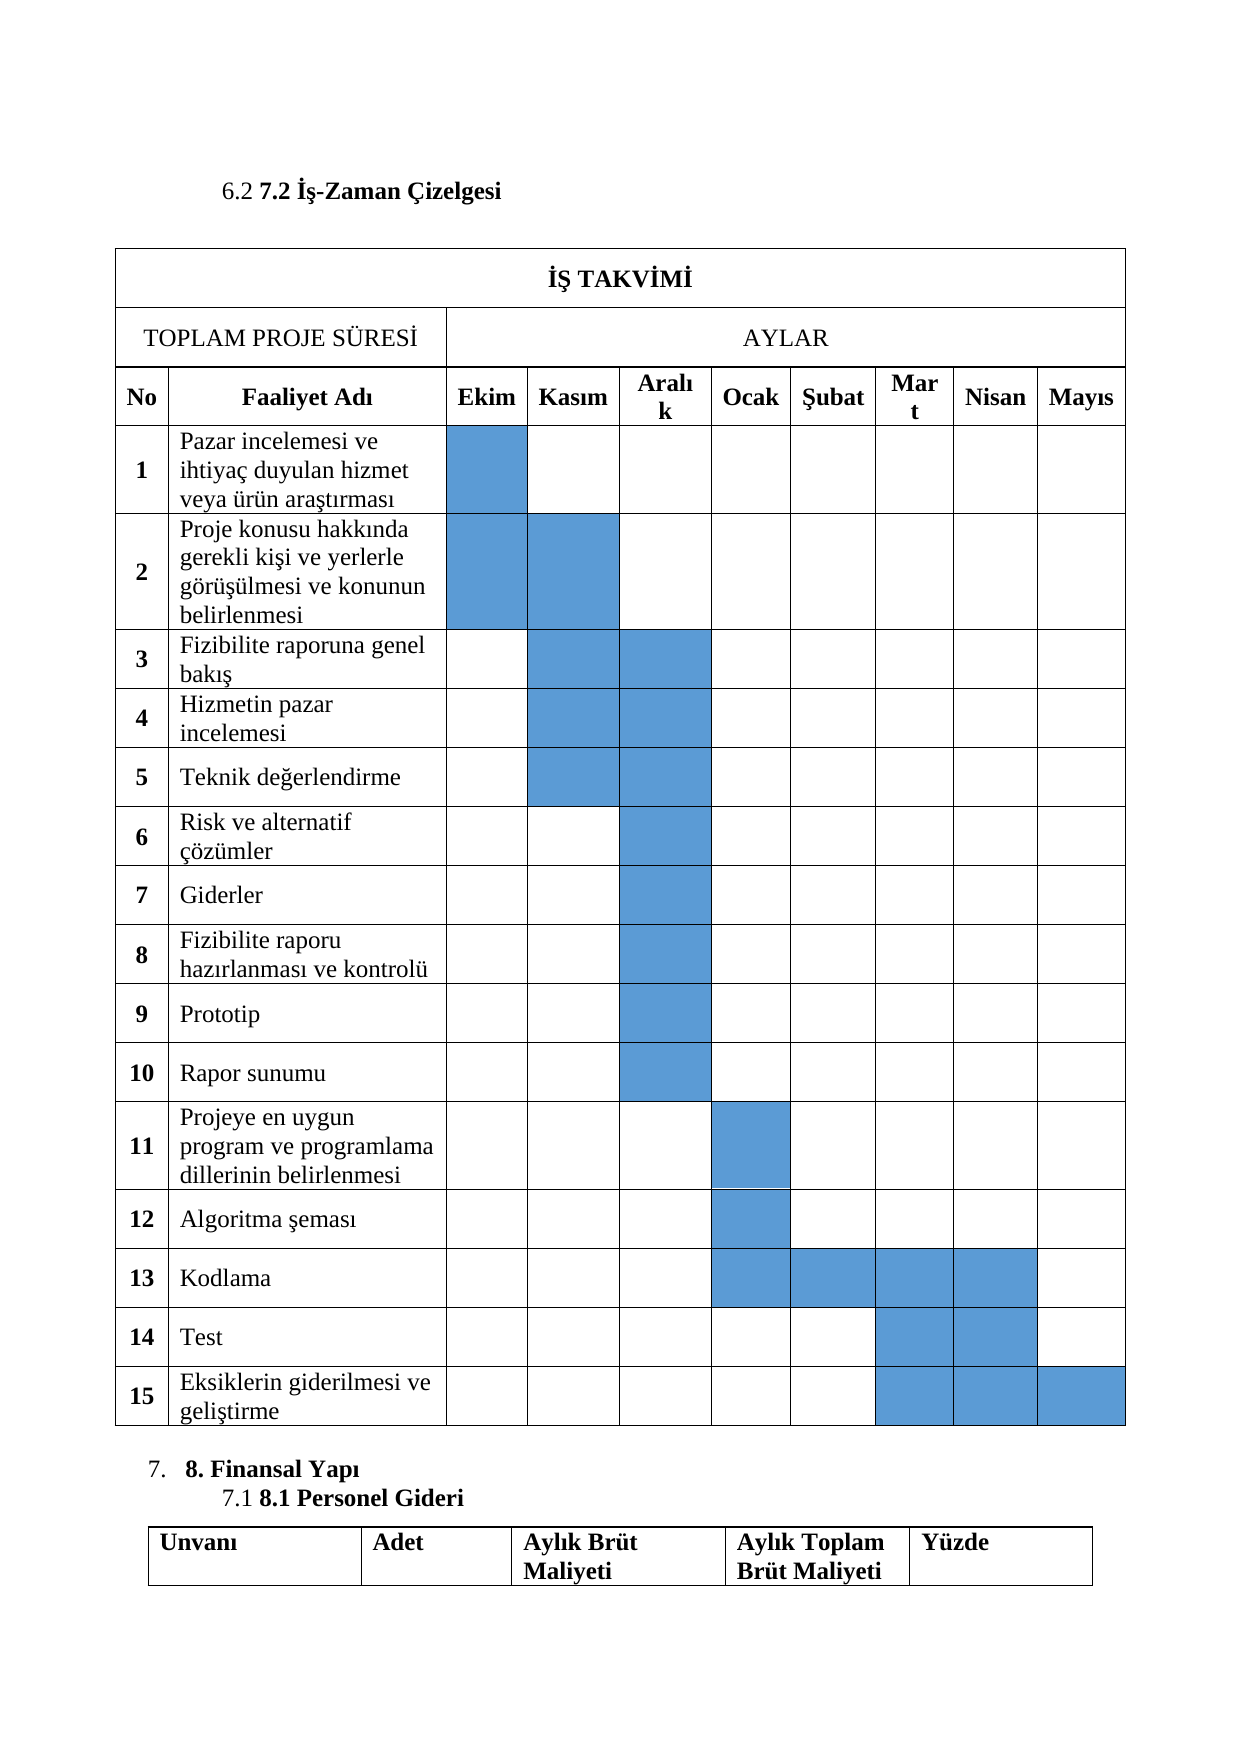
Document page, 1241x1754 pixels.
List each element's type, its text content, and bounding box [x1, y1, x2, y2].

table_cell 12 [116, 1190, 168, 1248]
table_cell [791, 866, 875, 924]
table_cell 13 [116, 1249, 168, 1307]
table_cell Ocak [712, 368, 790, 425]
table_cell [447, 984, 527, 1042]
table_cell [876, 514, 953, 629]
table_cell Kodlama [169, 1249, 446, 1307]
table_cell Pazar incelemesi ve ihtiyaç duyulan hizmet veya ürün araştırması [169, 426, 446, 513]
table_cell [447, 1190, 527, 1248]
table_cell [791, 925, 875, 983]
table_cell [954, 426, 1037, 513]
table_cell [620, 630, 711, 688]
table_cell [447, 514, 527, 629]
table_cell 14 [116, 1308, 168, 1366]
table_cell [954, 1190, 1037, 1248]
table_cell [1038, 748, 1125, 806]
table_cell [620, 689, 711, 747]
table_cell [712, 1367, 790, 1425]
table_cell [620, 1190, 711, 1248]
table_cell [954, 925, 1037, 983]
table_cell [876, 1190, 953, 1248]
table_cell [447, 866, 527, 924]
table_cell [712, 984, 790, 1042]
table_cell Proje konusu hakkında gerekli kişi ve yerlerle görüşülmesi ve konunun belirlenmesi [169, 514, 446, 629]
table_cell [528, 807, 619, 865]
table_cell [620, 1367, 711, 1425]
table_cell Rapor sunumu [169, 1043, 446, 1101]
table_cell [954, 630, 1037, 688]
table_cell 11 [116, 1102, 168, 1188]
table_cell [447, 1043, 527, 1101]
table_cell [712, 426, 790, 513]
table_cell Şubat [791, 368, 875, 425]
table_cell [876, 866, 953, 924]
table_cell [528, 426, 619, 513]
table_cell Kasım [528, 368, 619, 425]
table_cell [954, 1308, 1037, 1366]
table_cell [712, 925, 790, 983]
table_cell [620, 1102, 711, 1188]
table_cell Algoritma şeması [169, 1190, 446, 1248]
table_cell [712, 630, 790, 688]
table_cell [528, 1367, 619, 1425]
table_cell [447, 426, 527, 513]
table_cell [528, 748, 619, 806]
subtitle 8. Finansal Yapı [148, 1454, 1093, 1483]
table_cell Test [169, 1308, 446, 1366]
table_cell [791, 689, 875, 747]
table_cell [528, 925, 619, 983]
table_cell [1038, 925, 1125, 983]
table_cell [620, 1043, 711, 1101]
table_cell Ekim [447, 368, 527, 425]
table_cell [1038, 1102, 1125, 1188]
table_cell [1038, 1367, 1125, 1425]
table_cell [876, 984, 953, 1042]
table_cell [954, 514, 1037, 629]
table_cell [620, 925, 711, 983]
table_cell Faaliyet Adı [169, 368, 446, 425]
table_cell [876, 689, 953, 747]
table_cell [528, 1043, 619, 1101]
table_cell Projeye en uygun program ve programlama dillerinin belirlenmesi [169, 1102, 446, 1188]
table_cell [528, 866, 619, 924]
table_cell [954, 807, 1037, 865]
table_cell [791, 807, 875, 865]
table_cell [712, 689, 790, 747]
table_cell [1038, 630, 1125, 688]
table_cell [712, 1249, 790, 1307]
table_header Unvanı [149, 1528, 361, 1585]
table_cell 1 [116, 426, 168, 513]
table_cell [791, 1249, 875, 1307]
table_cell Risk ve alternatif çözümler [169, 807, 446, 865]
table_cell [528, 1102, 619, 1188]
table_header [512, 1528, 725, 1585]
table_cell [791, 748, 875, 806]
table_cell [712, 1102, 790, 1188]
table_cell [791, 984, 875, 1042]
table_cell [447, 1249, 527, 1307]
table_cell Mayıs [1038, 368, 1125, 425]
table_cell [954, 689, 1037, 747]
subtitle 8.1 Personel Gideri [222, 1483, 1093, 1512]
table_cell [1038, 426, 1125, 513]
table_cell [791, 630, 875, 688]
table_cell [954, 1102, 1037, 1188]
table_cell Giderler [169, 866, 446, 924]
table_header Yüzde [910, 1528, 1092, 1585]
table_cell [1038, 807, 1125, 865]
table_cell [876, 1043, 953, 1101]
table_cell [876, 426, 953, 513]
table_cell [712, 514, 790, 629]
table_cell [1038, 984, 1125, 1042]
table_cell 2 [116, 514, 168, 629]
table_cell [876, 1249, 953, 1307]
table_cell [791, 1102, 875, 1188]
table_cell [1038, 1043, 1125, 1101]
table_cell [447, 1102, 527, 1188]
table_cell [528, 984, 619, 1042]
table_cell [712, 807, 790, 865]
table_cell [791, 514, 875, 629]
table_cell 9 [116, 984, 168, 1042]
table_cell Fizibilite raporu hazırlanması ve kontrolü [169, 925, 446, 983]
table_cell [447, 1367, 527, 1425]
table_cell [528, 1249, 619, 1307]
table_cell [447, 689, 527, 747]
table_cell [620, 1249, 711, 1307]
table_cell [712, 1190, 790, 1248]
table_cell 15 [116, 1367, 168, 1425]
table_cell Mart [876, 368, 953, 425]
table_cell Eksiklerin giderilmesi ve geliştirme [169, 1367, 446, 1425]
subtitle 7.2 İş-Zaman Çizelgesi [222, 176, 1093, 205]
table_cell [791, 1190, 875, 1248]
table_cell 10 [116, 1043, 168, 1101]
table_cell [712, 1043, 790, 1101]
table_cell [620, 748, 711, 806]
table_cell [528, 1190, 619, 1248]
table_cell Nisan [954, 368, 1037, 425]
table_cell [712, 748, 790, 806]
table_cell [954, 866, 1037, 924]
table_cell [528, 689, 619, 747]
table_cell Fizibilite raporuna genel bakış [169, 630, 446, 688]
table_cell 5 [116, 748, 168, 806]
table_cell Prototip [169, 984, 446, 1042]
table_cell [1038, 1190, 1125, 1248]
table_cell [528, 514, 619, 629]
table_cell [791, 1308, 875, 1366]
table_cell [620, 1308, 711, 1366]
table_cell [620, 866, 711, 924]
table_cell [954, 984, 1037, 1042]
table_cell 7 [116, 866, 168, 924]
table_cell [447, 630, 527, 688]
table_cell [876, 1102, 953, 1188]
table_cell 4 [116, 689, 168, 747]
table_cell Hizmetin pazar incelemesi [169, 689, 446, 747]
table_cell [620, 984, 711, 1042]
table_cell [954, 1043, 1037, 1101]
table_cell [620, 426, 711, 513]
table_cell [712, 1308, 790, 1366]
table_cell 8 [116, 925, 168, 983]
table_cell [1038, 866, 1125, 924]
table_cell [712, 866, 790, 924]
table_cell [876, 630, 953, 688]
table_header İŞ TAKVİMİ [116, 249, 1125, 307]
table_cell [1038, 1249, 1125, 1307]
table_cell 6 [116, 807, 168, 865]
table_header Adet [362, 1528, 511, 1585]
table_cell [620, 514, 711, 629]
table_cell Teknik değerlendirme [169, 748, 446, 806]
table_cell TOPLAM PROJE SÜRESİ [116, 308, 446, 366]
table_cell [1038, 689, 1125, 747]
table_cell [447, 925, 527, 983]
table_cell [620, 807, 711, 865]
table_cell [791, 426, 875, 513]
table_cell [447, 807, 527, 865]
table_cell [876, 925, 953, 983]
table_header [726, 1528, 909, 1585]
table_cell [1038, 1308, 1125, 1366]
table_cell 3 [116, 630, 168, 688]
table_cell [528, 1308, 619, 1366]
table_cell [1038, 514, 1125, 629]
table_cell [876, 807, 953, 865]
table_cell Aralık [620, 368, 711, 425]
table_cell [876, 748, 953, 806]
table_cell [791, 1043, 875, 1101]
table_cell [447, 748, 527, 806]
table_cell [791, 1367, 875, 1425]
table_cell No [116, 368, 168, 425]
table_cell AYLAR [447, 308, 1125, 366]
table_cell [876, 1308, 953, 1366]
table_cell [954, 1367, 1037, 1425]
table_cell [954, 1249, 1037, 1307]
table_cell [954, 748, 1037, 806]
table_cell [528, 630, 619, 688]
table_cell [447, 1308, 527, 1366]
